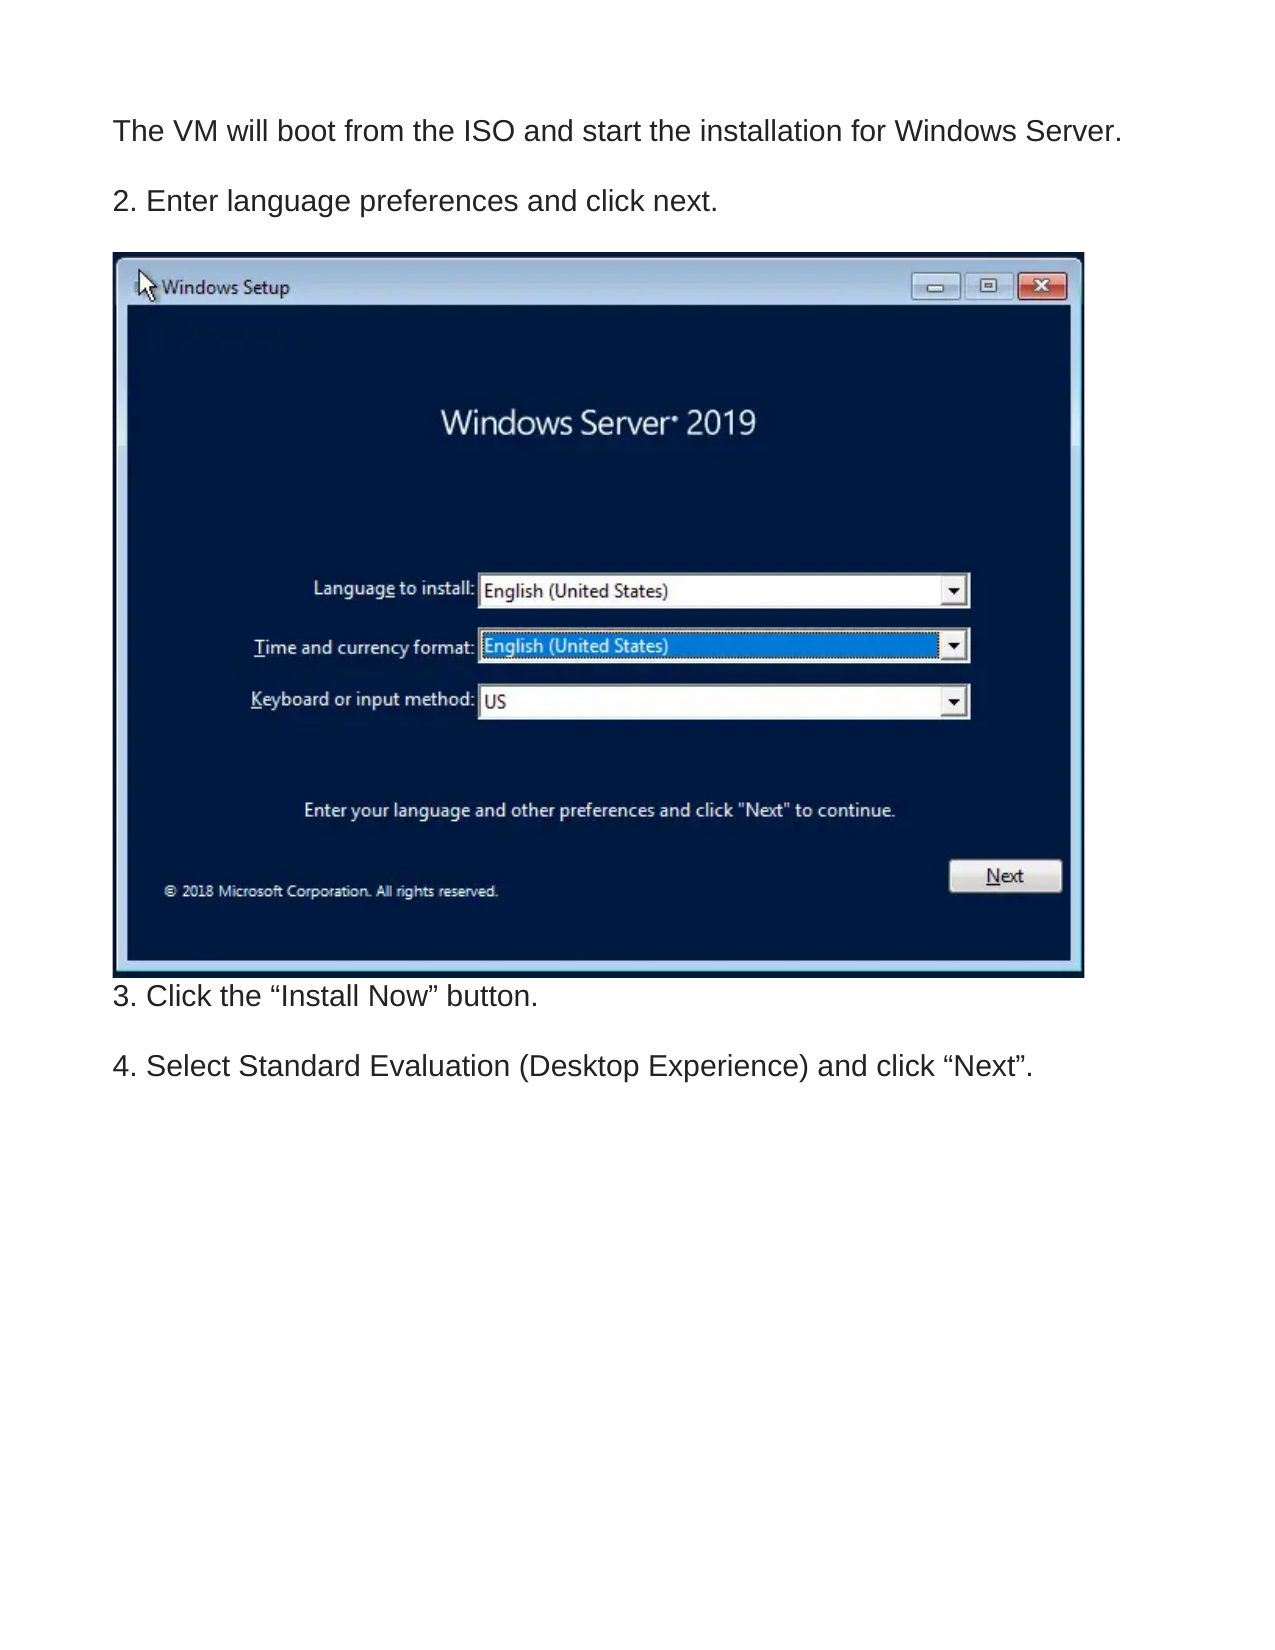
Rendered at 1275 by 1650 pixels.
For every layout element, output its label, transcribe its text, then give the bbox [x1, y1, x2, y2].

text 4. Select Standard Evaluation (Desktop Experience) and click “Next”. [112, 1048, 1170, 1083]
text 2. Enter language preferences and click next. [112, 183, 1170, 217]
text The VM will boot from the ISO and start the installation for Windows Server. [112, 112, 1170, 147]
picture [112, 252, 1085, 978]
text 3. Click the “Install Now” button. [112, 978, 1170, 1013]
